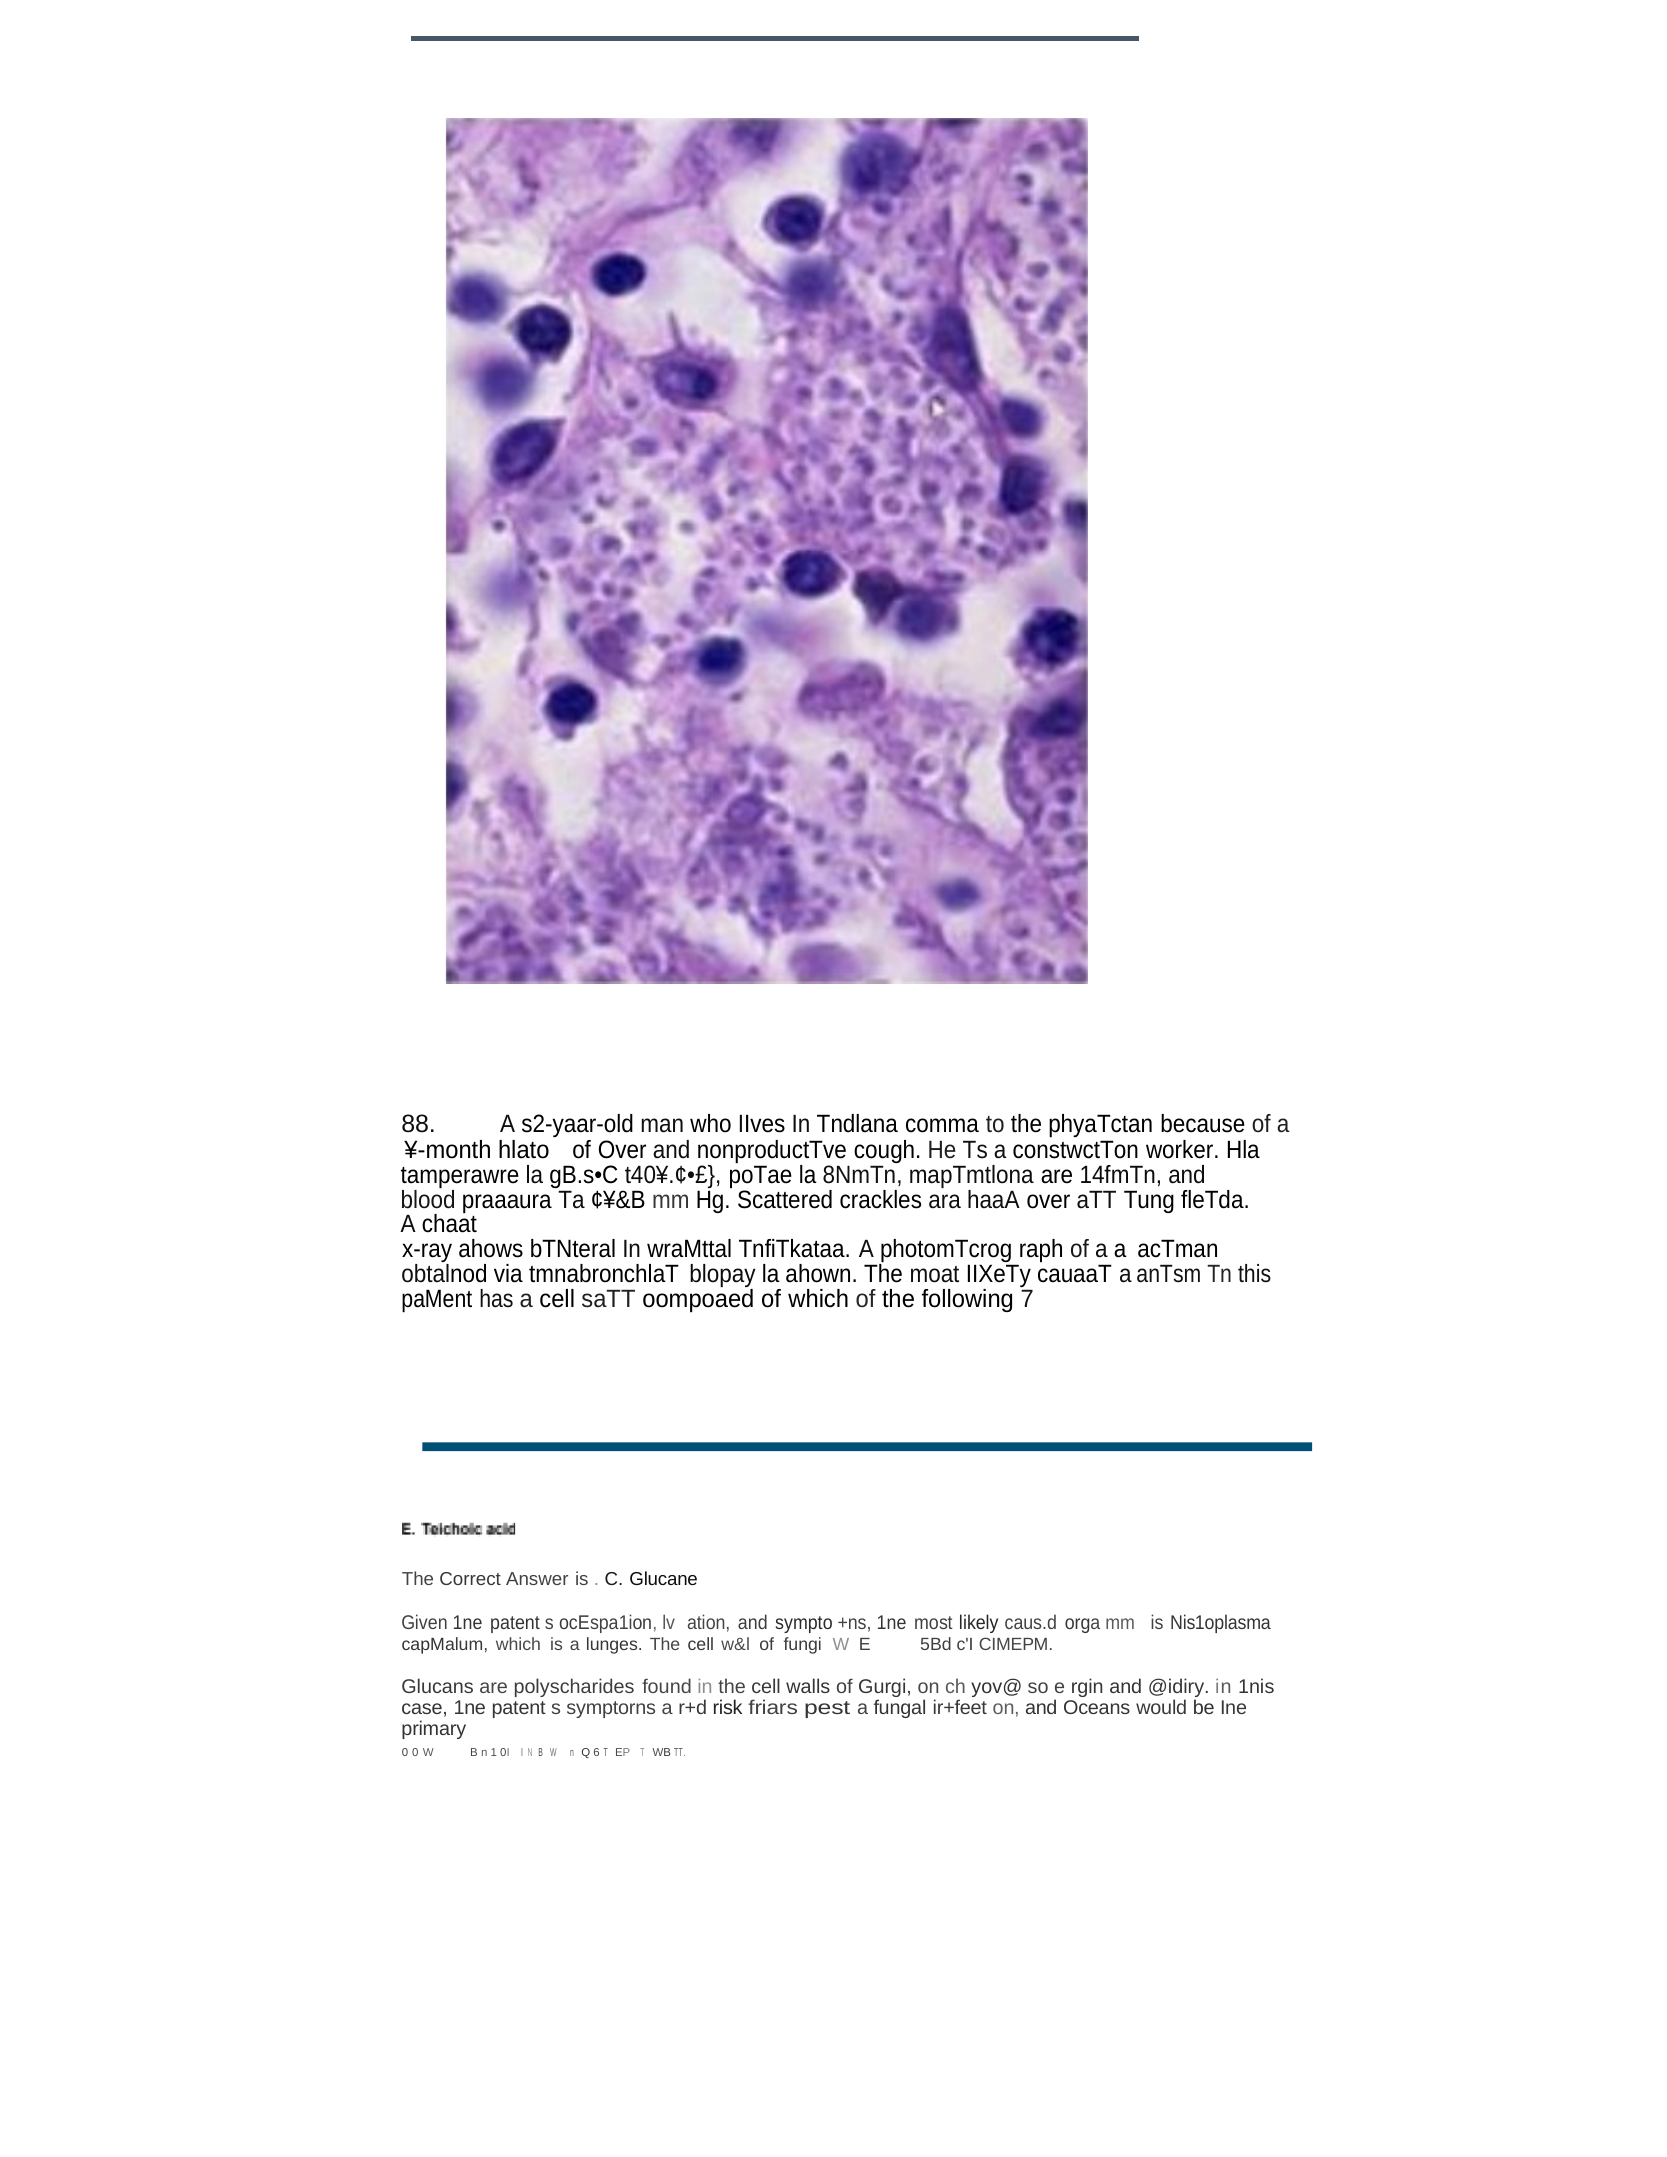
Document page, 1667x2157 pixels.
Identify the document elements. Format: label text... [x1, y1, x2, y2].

text Glucans are polyscharides found in the cell walls of Gurgi, on ch yov@ so e rgin and @idiry. in 1nis case, 1ne patent s symptorns a r+d risk friars pest a fungal ir+feet on, and Oceans would be Ine primary [401, 1677, 1298, 1739]
text ¥-month hlato of Over and nonproductTve cough. He Ts a constwctTon worker. Hla tamperawre la gB.s•C t40¥.¢•£}, poTae la 8NmTn, mapTmtlona are 14fmTn, and blood praaaura Ta ¢¥&B mm Hg. Scattered crackles ara haaA over aTT Tung fleTda. A chaat [400, 1139, 1265, 1238]
picture [402, 1522, 516, 1537]
picture [445, 118, 1088, 984]
text capMalum, which is a lunges. The cell w&l of fungi W E 5Bd c'I CIMEPM. [401, 1633, 1549, 1654]
list A s2-yaar-old man who IIves In Tndlana comma to the phyaTctan because of a [401, 1111, 1549, 1138]
text The Correct Answer is . C. Glucane [402, 1568, 1549, 1589]
text x-ray ahows bTNteral In wraMttal TnfiTkataa. A photomTcrog raph of a a acTman obtalnod via tmnabronchlaT blopay la ahown. The moat IIXeTy cauaaT a anTsm Tn this paMent has a cell saTT oompoaed of which of the following 7 [401, 1238, 1302, 1312]
text 0 0 W B n 1 0I I N B W n Q 6 T EP T WB TT. [402, 1745, 1549, 1758]
text Given 1ne patent s ocEspa1ion, lv ation, and sympto +ns, 1ne most likely caus.d orga mm is Nis1oplasma [401, 1611, 1549, 1633]
